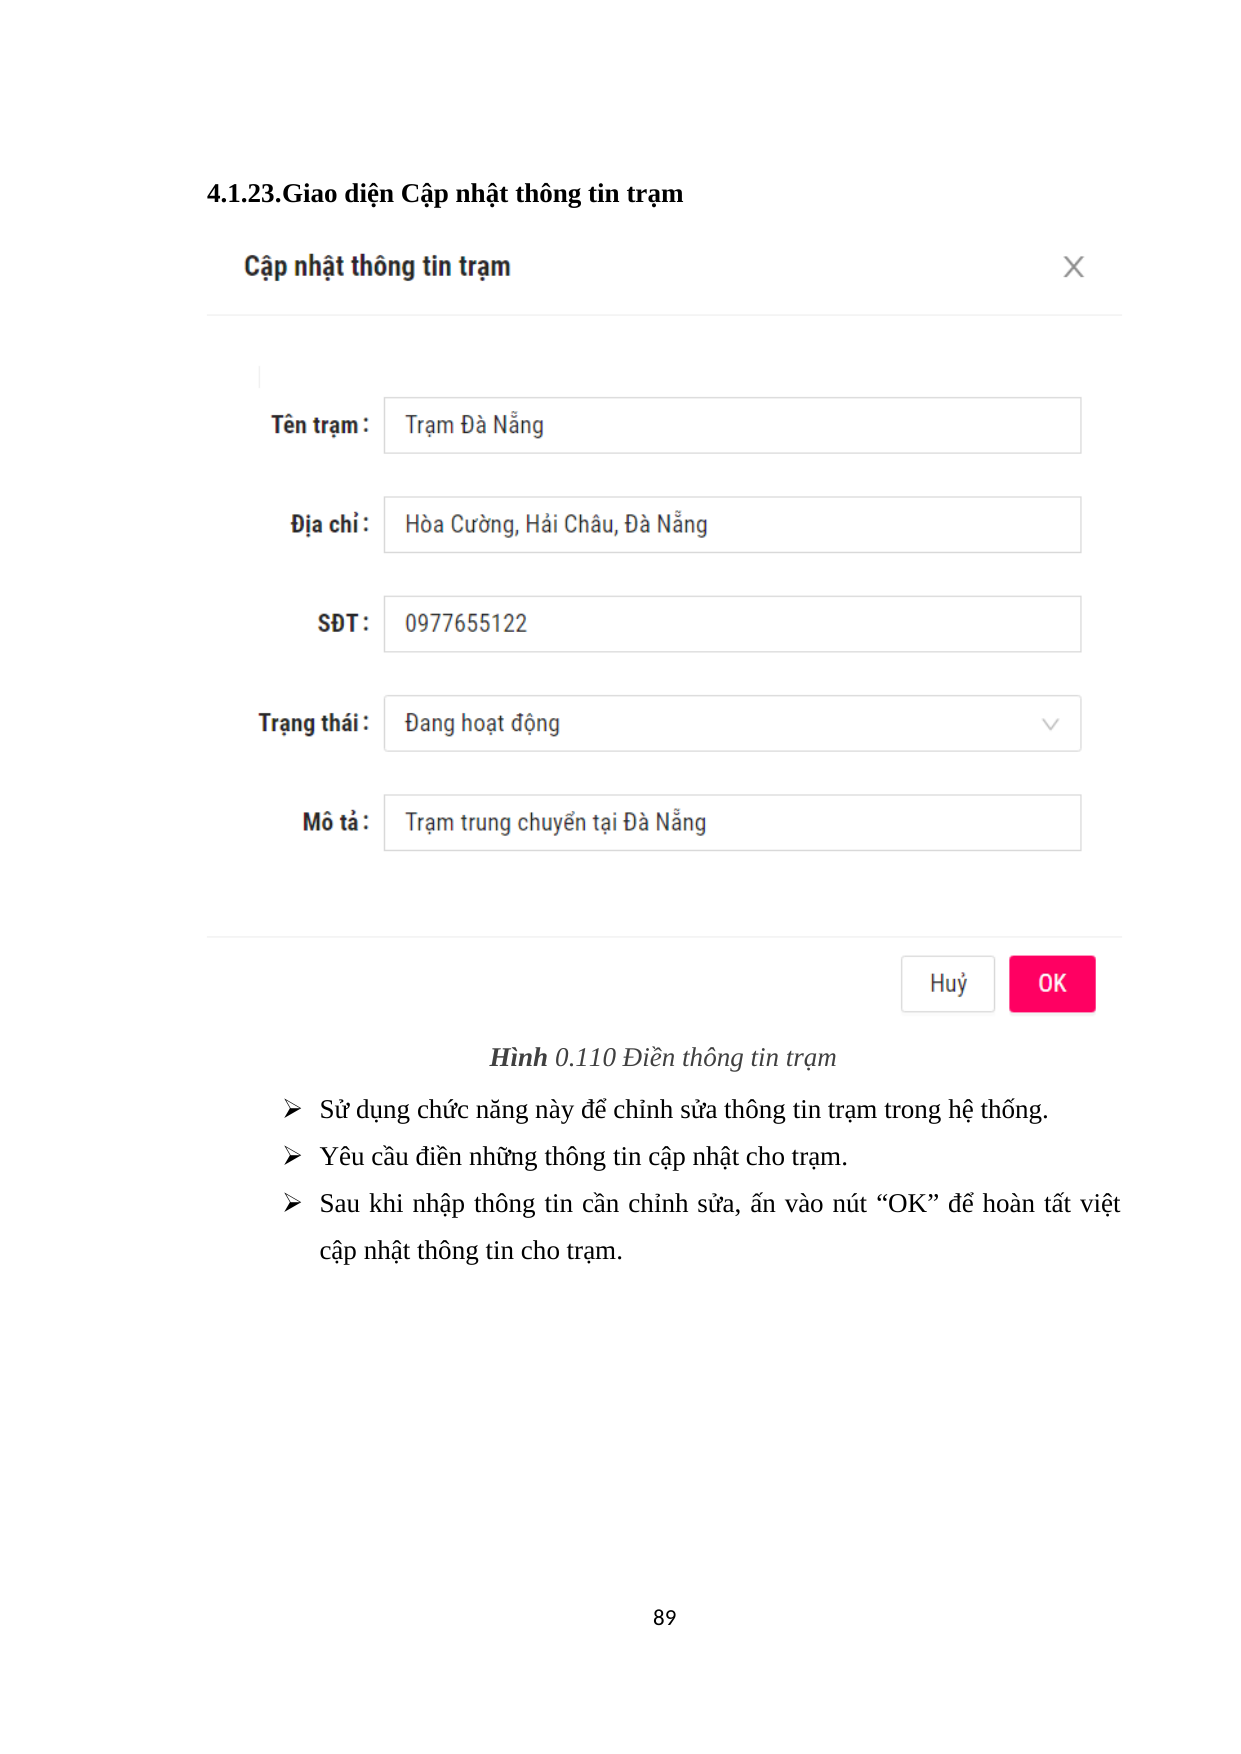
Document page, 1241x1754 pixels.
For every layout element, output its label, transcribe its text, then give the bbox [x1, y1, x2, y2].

subtitle Giao diện Cập nhật thông tin trạm [207, 177, 1122, 208]
list Sử dụng chức năng này để chỉnh sửa thông tin trạm trong hệ thống. [282, 1093, 1122, 1124]
list Sau khi nhập thông tin cần chỉnh sửa, ấn vào nút “OK” để hoàn tất việt cập nhật thông tin cho trạm. [282, 1187, 1122, 1265]
list Yêu cầu điền những thông tin cập nhật cho trạm. [282, 1140, 1122, 1171]
picture [206, 223, 1123, 1028]
